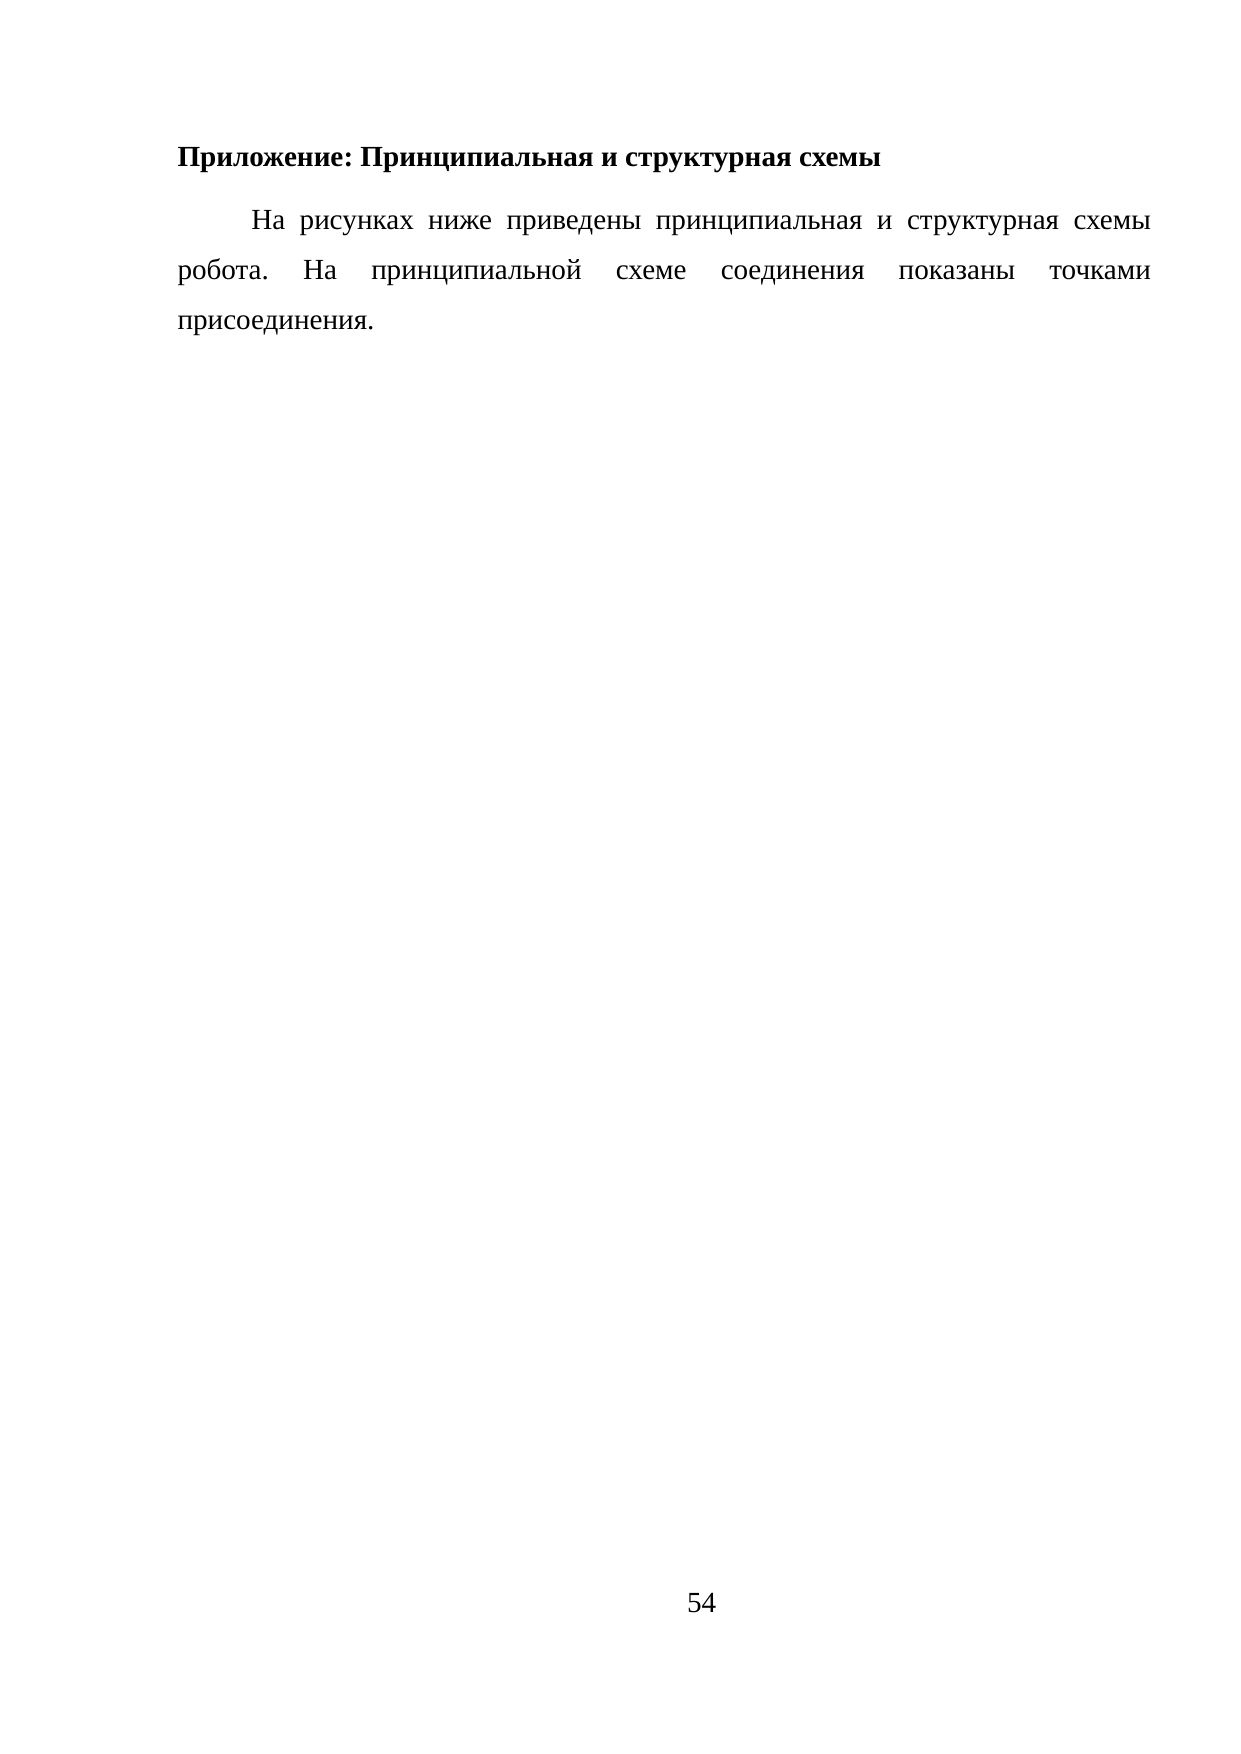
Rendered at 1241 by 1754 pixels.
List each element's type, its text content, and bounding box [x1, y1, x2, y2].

text На рисунках ниже приведены принципиальная и структурная схемы робота. На принципиальной схеме соединения показаны точками присоединения. [177, 202, 1152, 336]
subtitle Приложение: Принципиальная и структурная схемы [177, 139, 1152, 172]
